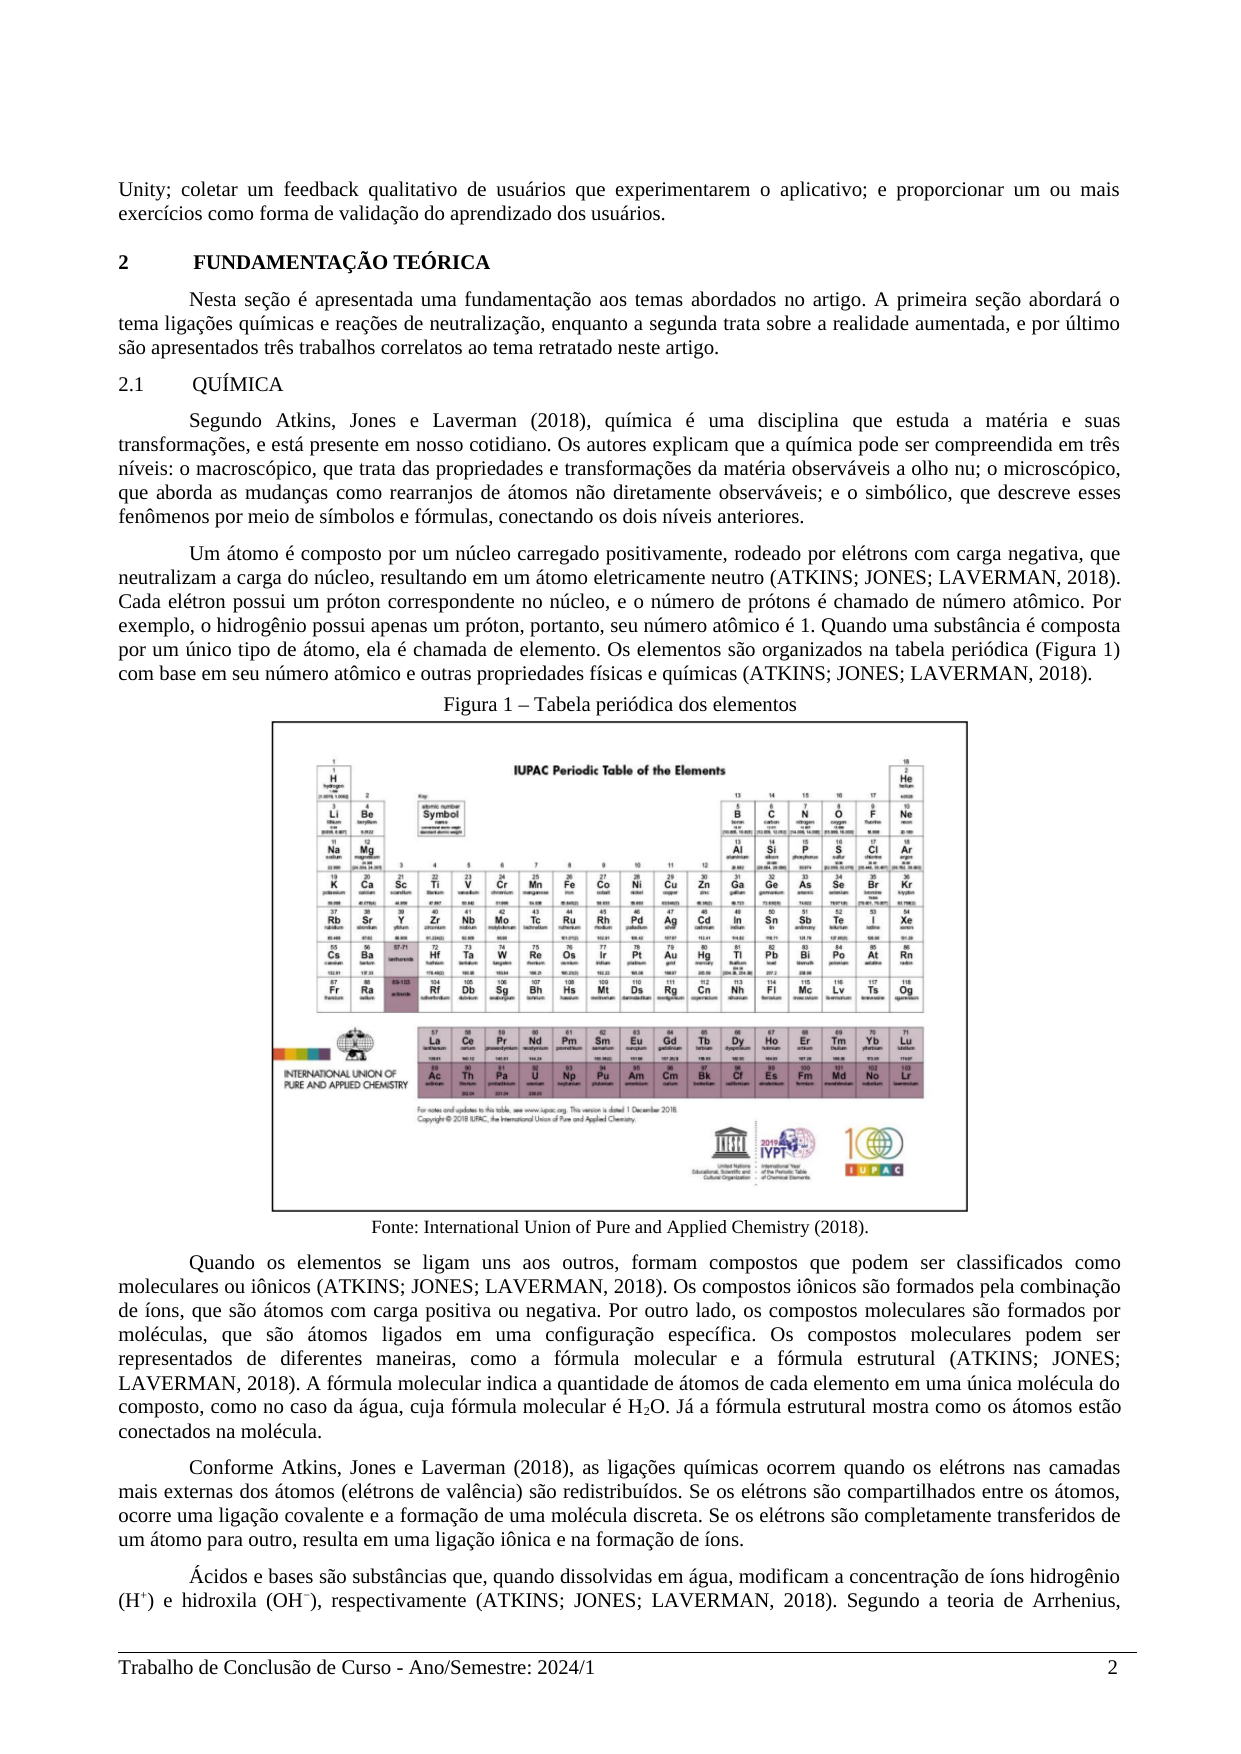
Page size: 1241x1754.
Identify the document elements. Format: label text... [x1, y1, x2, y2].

text Segundo Atkins, Jones e Laverman (2018), química é uma disciplina que estuda a matéria e suas transformações, e está presente em nosso cotidiano. Os autores explicam que a química pode ser compreendida em três níveis: o macroscópico, que trata das propriedades e transformações da matéria observáveis a olho nu; o microscópico, que aborda as mudanças como rearranjos de átomos não diretamente observáveis; e o simbólico, que descreve esses fenômenos por meio de símbolos e fórmulas, conectando os dois níveis anteriores. [118, 408, 1122, 528]
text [118, 1564, 1122, 1612]
text Figura 1 – Tabela periódica dos elementos [118, 692, 1122, 716]
subtitle química [118, 372, 1122, 396]
subtitle FUNDAMENTAÇÃO TEÓRICA [118, 250, 1122, 274]
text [118, 177, 1122, 225]
text Um átomo é composto por um núcleo carregado positivamente, rodeado por elétrons com carga negativa, que neutralizam a carga do núcleo, resultando em um átomo eletricamente neutro (ATKINS; JONES; LAVERMAN, 2018). Cada elétron possui um próton correspondente no núcleo, e o número de prótons é chamado de número atômico. Por exemplo, o hidrogênio possui apenas um próton, portanto, seu número atômico é 1. Quando uma substância é composta por um único tipo de átomo, ela é chamada de elemento. Os elementos são organizados na tabela periódica (Figura 1) com base em seu número atômico e outras propriedades físicas e químicas (ATKINS; JONES; LAVERMAN, 2018). [118, 541, 1122, 685]
text Nesta seção é apresentada uma fundamentação aos temas abordados no artigo. A primeira seção abordará o tema ligações químicas e reações de neutralização, enquanto a segunda trata sobre a realidade aumentada, e por último são apresentados três trabalhos correlatos ao tema retratado neste artigo. [118, 287, 1122, 359]
text Quando os elementos se ligam uns aos outros, formam compostos que podem ser classificados como moleculares ou iônicos (ATKINS; JONES; LAVERMAN, 2018). Os compostos iônicos são formados pela combinação de íons, que são átomos com carga positiva ou negativa. Por outro lado, os compostos moleculares são formados por moléculas, que são átomos ligados em uma configuração específica. Os compostos moleculares podem ser representados de diferentes maneiras, como a fórmula molecular e a fórmula estrutural (ATKINS; JONES; LAVERMAN, 2018). A fórmula molecular indica a quantidade de átomos de cada elemento em uma única molécula do composto, como no caso da água, cuja fórmula molecular é H2O. Já a fórmula estrutural mostra como os átomos estão conectados na molécula. [118, 1250, 1122, 1443]
picture [270, 719, 970, 1214]
text Conforme Atkins, Jones e Laverman (2018), as ligações químicas ocorrem quando os elétrons nas camadas mais externas dos átomos (elétrons de valência) são redistribuídos. Se os elétrons são compartilhados entre os átomos, ocorre uma ligação covalente e a formação de uma molécula discreta. Se os elétrons são completamente transferidos de um átomo para outro, resulta em uma ligação iônica e na formação de íons. [118, 1455, 1122, 1551]
text Fonte: International Union of Pure and Applied Chemistry (2018). [118, 1216, 1122, 1238]
